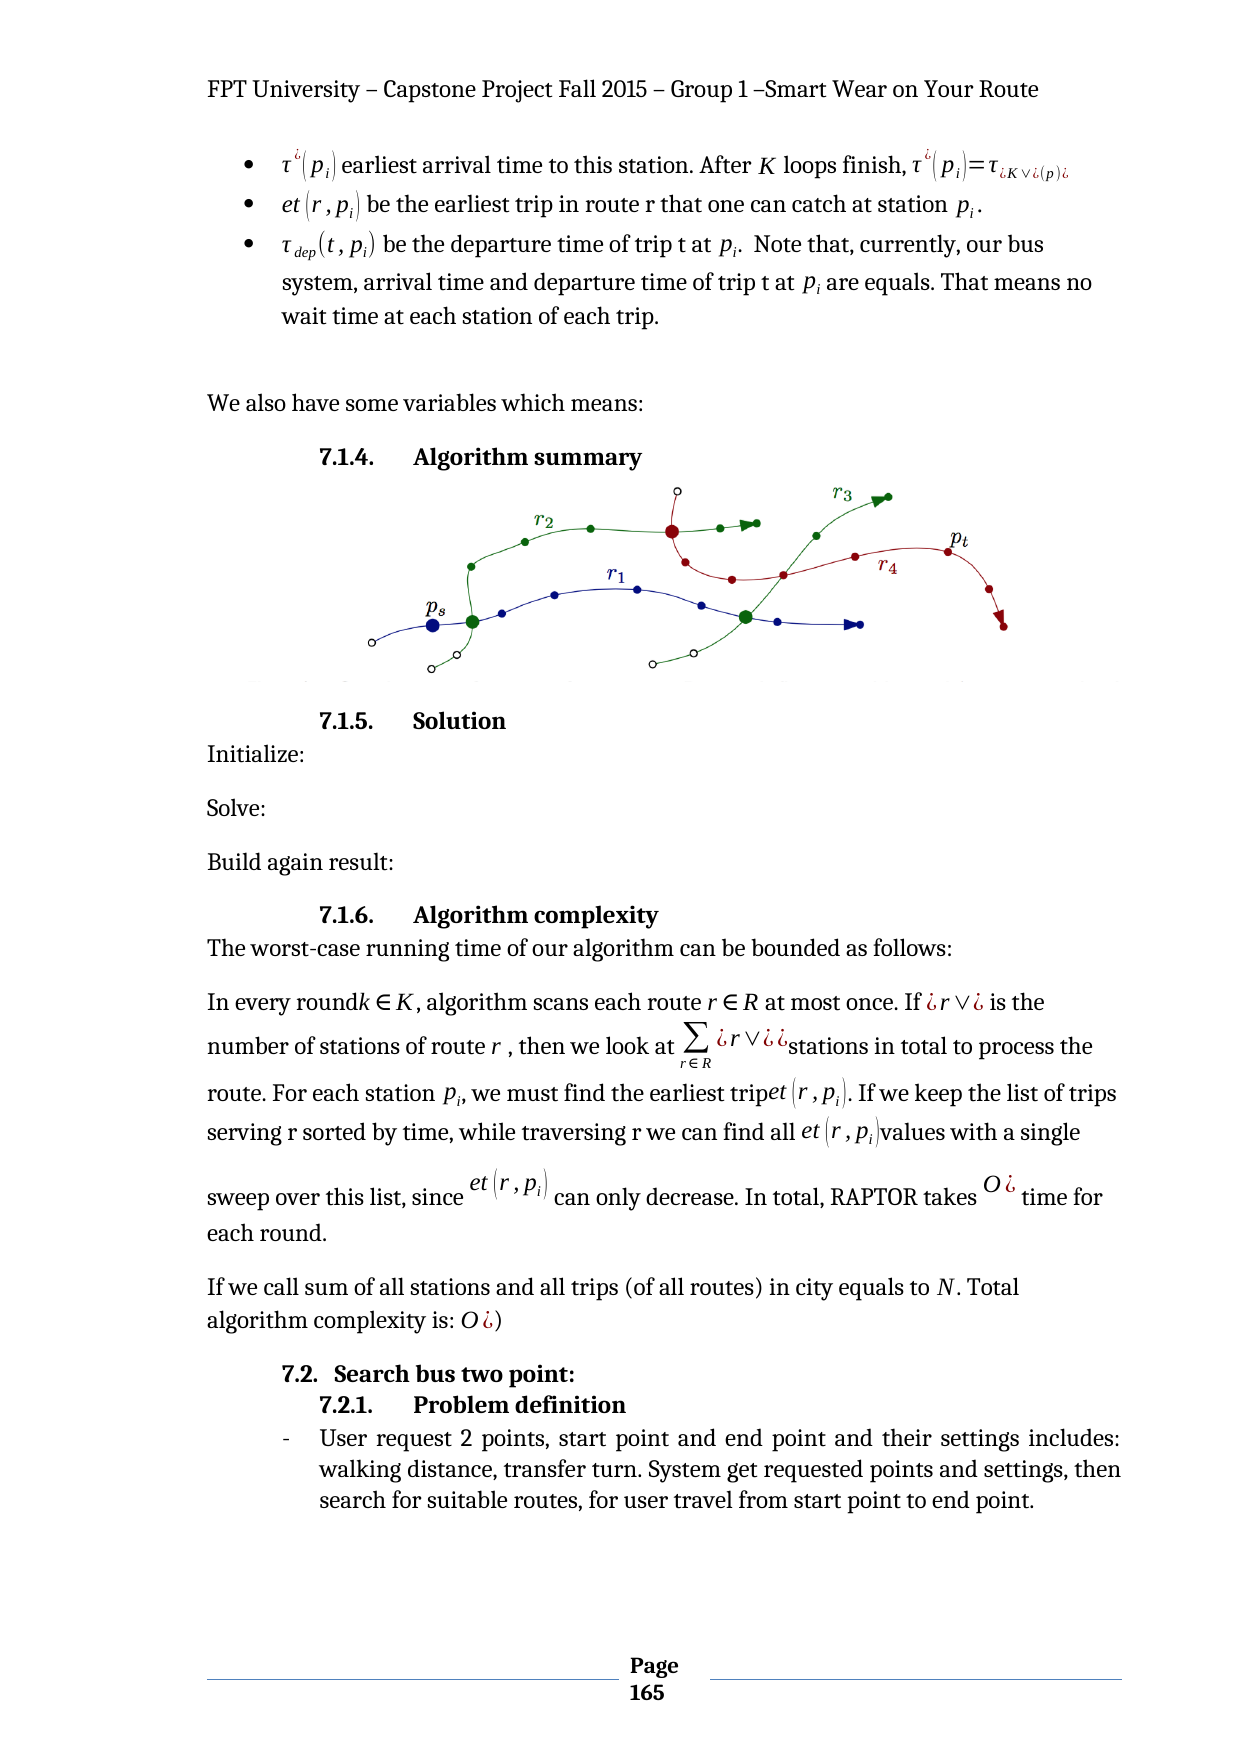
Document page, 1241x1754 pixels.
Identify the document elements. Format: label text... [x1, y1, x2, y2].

text The worst-case running time of our algorithm can be bounded as follows: [207, 934, 1122, 963]
text We also have some variables which means: [207, 389, 1122, 418]
subtitle Solution [319, 707, 1122, 736]
subtitle Problem definition [319, 1391, 1122, 1419]
text Build again result: [207, 847, 1122, 876]
text In every round, algorithm scans each route at most once. If is the number of stations of route , then we look at stations in total to process the route. For each station , we must find the earliest trip. If we keep the list of trips serving r sorted by time, while traversing r we can find all values with a single sweep over this list, since can only decrease. In total, RAPTOR takes time for each round. [207, 988, 1122, 1248]
picture [206, 475, 1123, 682]
subtitle Algorithm complexity [319, 901, 1122, 930]
list be the earliest trip in route r that one can catch at station [244, 189, 1122, 224]
text Initialize: [207, 740, 1122, 768]
text If we call sum of all stations and all trips (of all routes) in city equals to . Total algorithm complexity is: ) [207, 1273, 1122, 1335]
list be the departure time of trip t at . Note that, currently, our bus system, arrival time and departure time of trip t at are equals. That means no wait time at each station of each trip. [244, 228, 1122, 331]
list User request 2 points, start point and end point and their settings includes: walking distance, transfer turn. System get requested points and settings, then search for suitable routes, for user travel from start point to end point. [282, 1424, 1122, 1515]
subtitle Search bus two point: [282, 1360, 1122, 1388]
text Solve: [207, 794, 1122, 822]
list earliest arrival time to this station. After loops finish, [244, 148, 1122, 184]
subtitle Algorithm summary [319, 443, 1122, 472]
